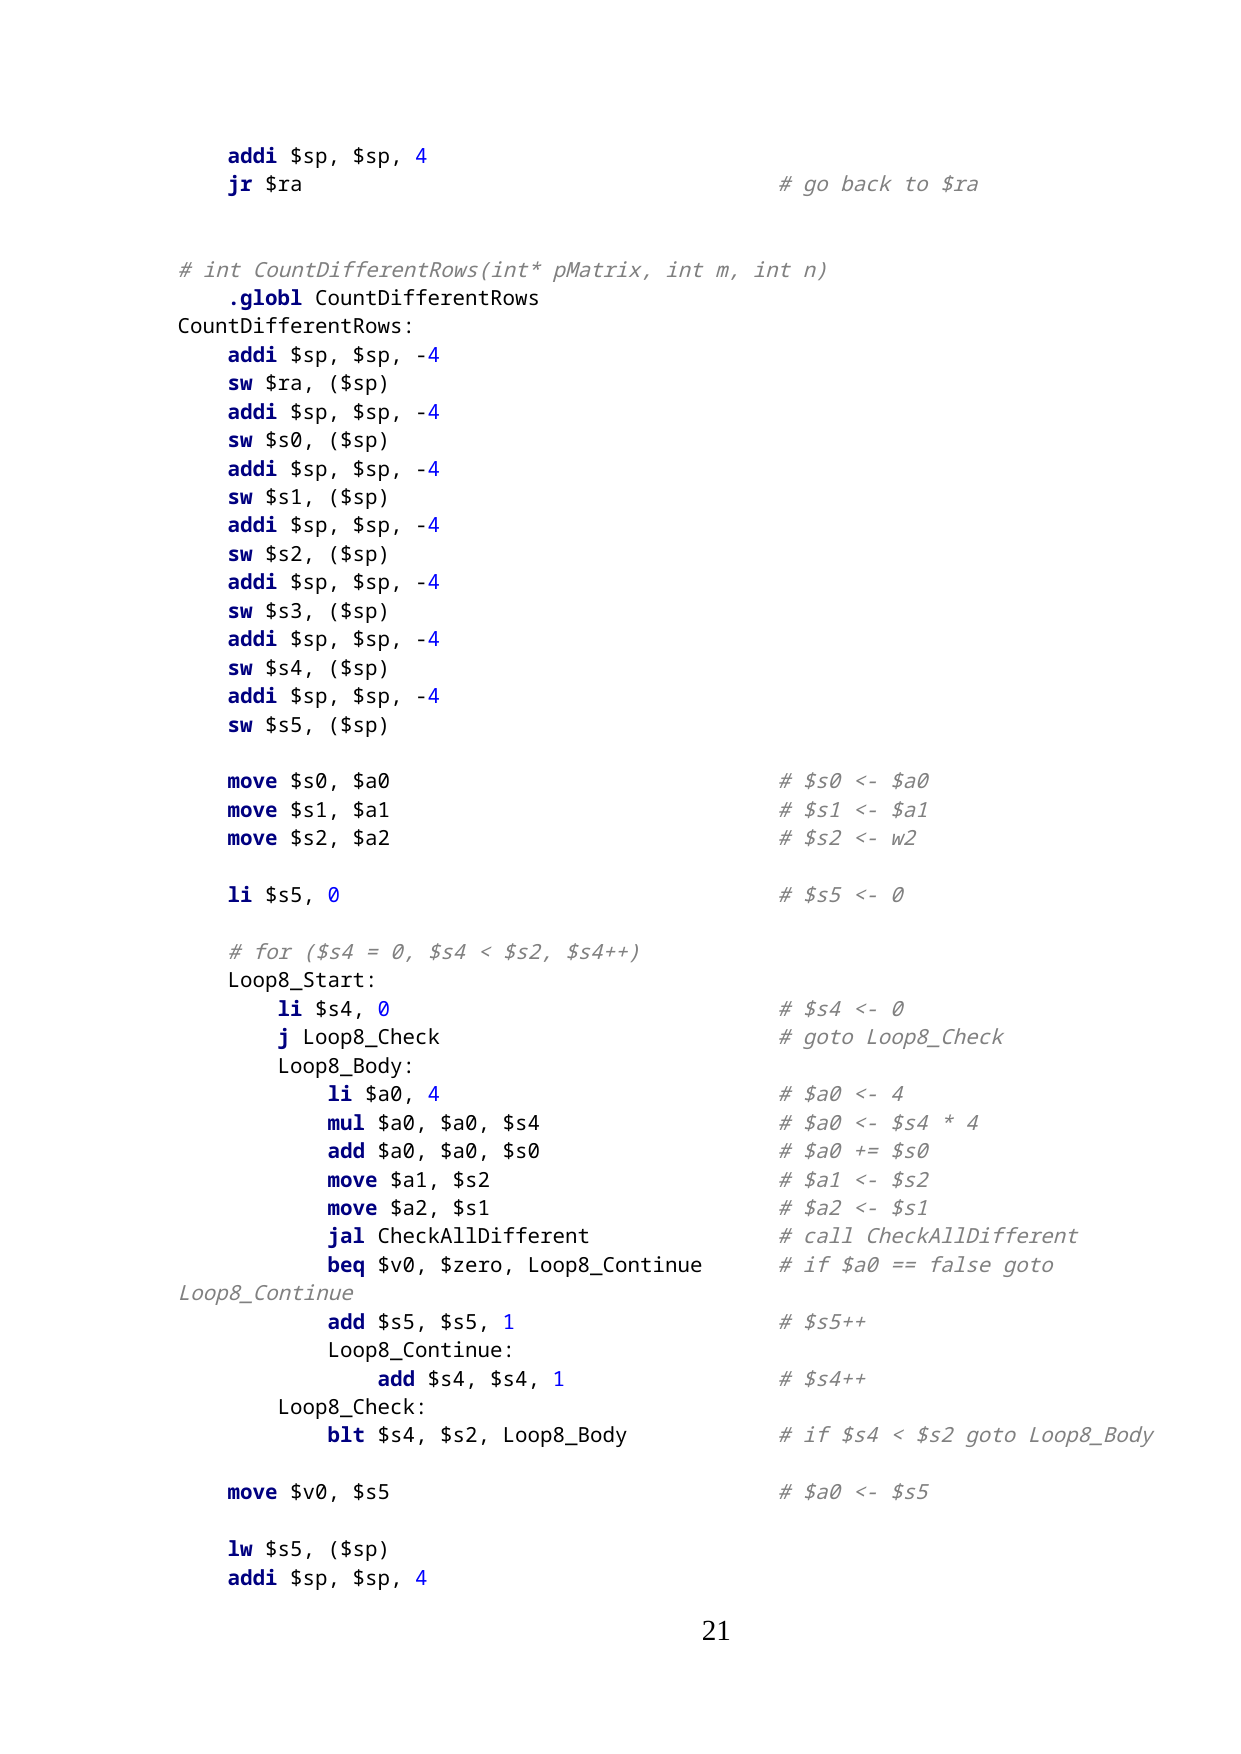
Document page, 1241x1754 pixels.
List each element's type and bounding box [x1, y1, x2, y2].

text [177, 141, 1181, 1591]
